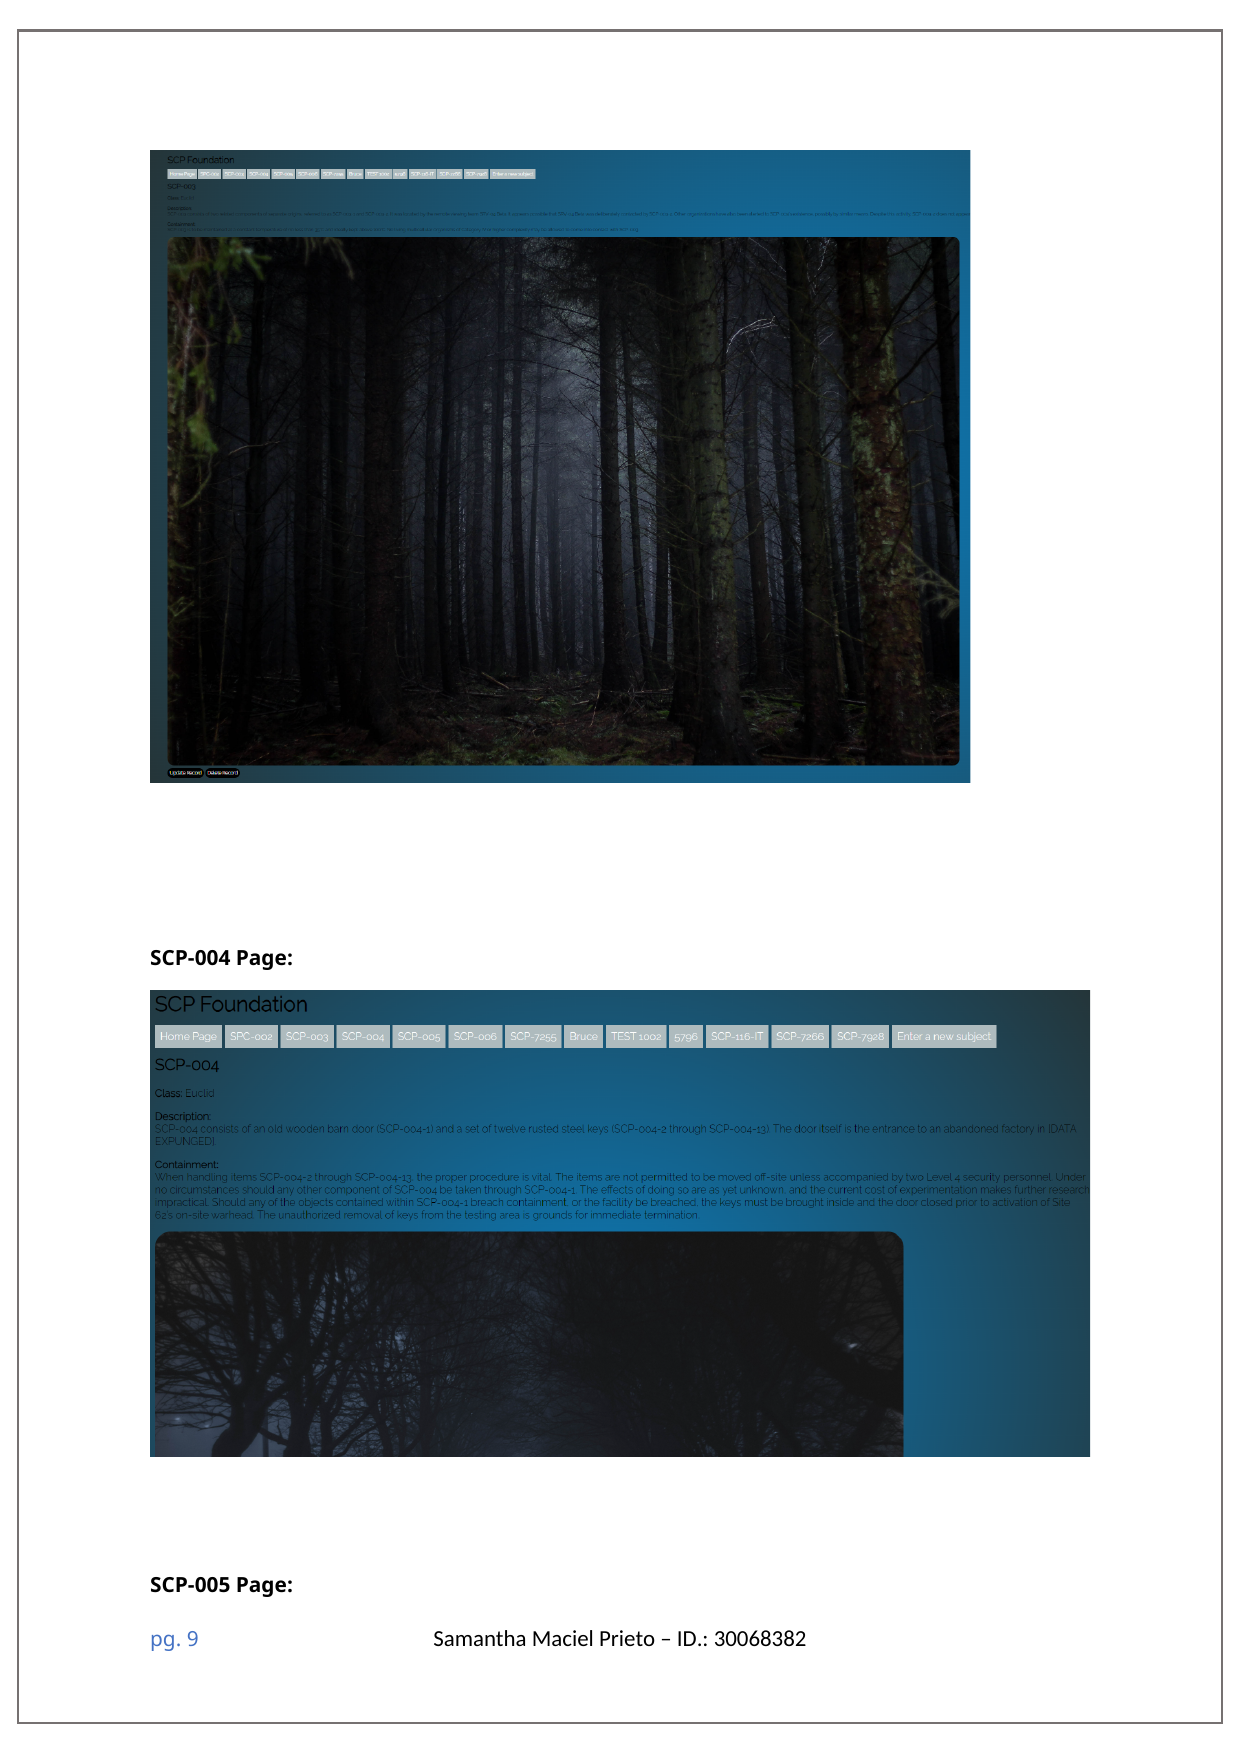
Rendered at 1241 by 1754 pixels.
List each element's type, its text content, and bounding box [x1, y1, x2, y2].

picture [150, 150, 971, 783]
picture [150, 990, 1091, 1457]
text SCP-004 Page: [150, 943, 1090, 972]
text SCP-005 Page: [150, 1570, 1090, 1598]
